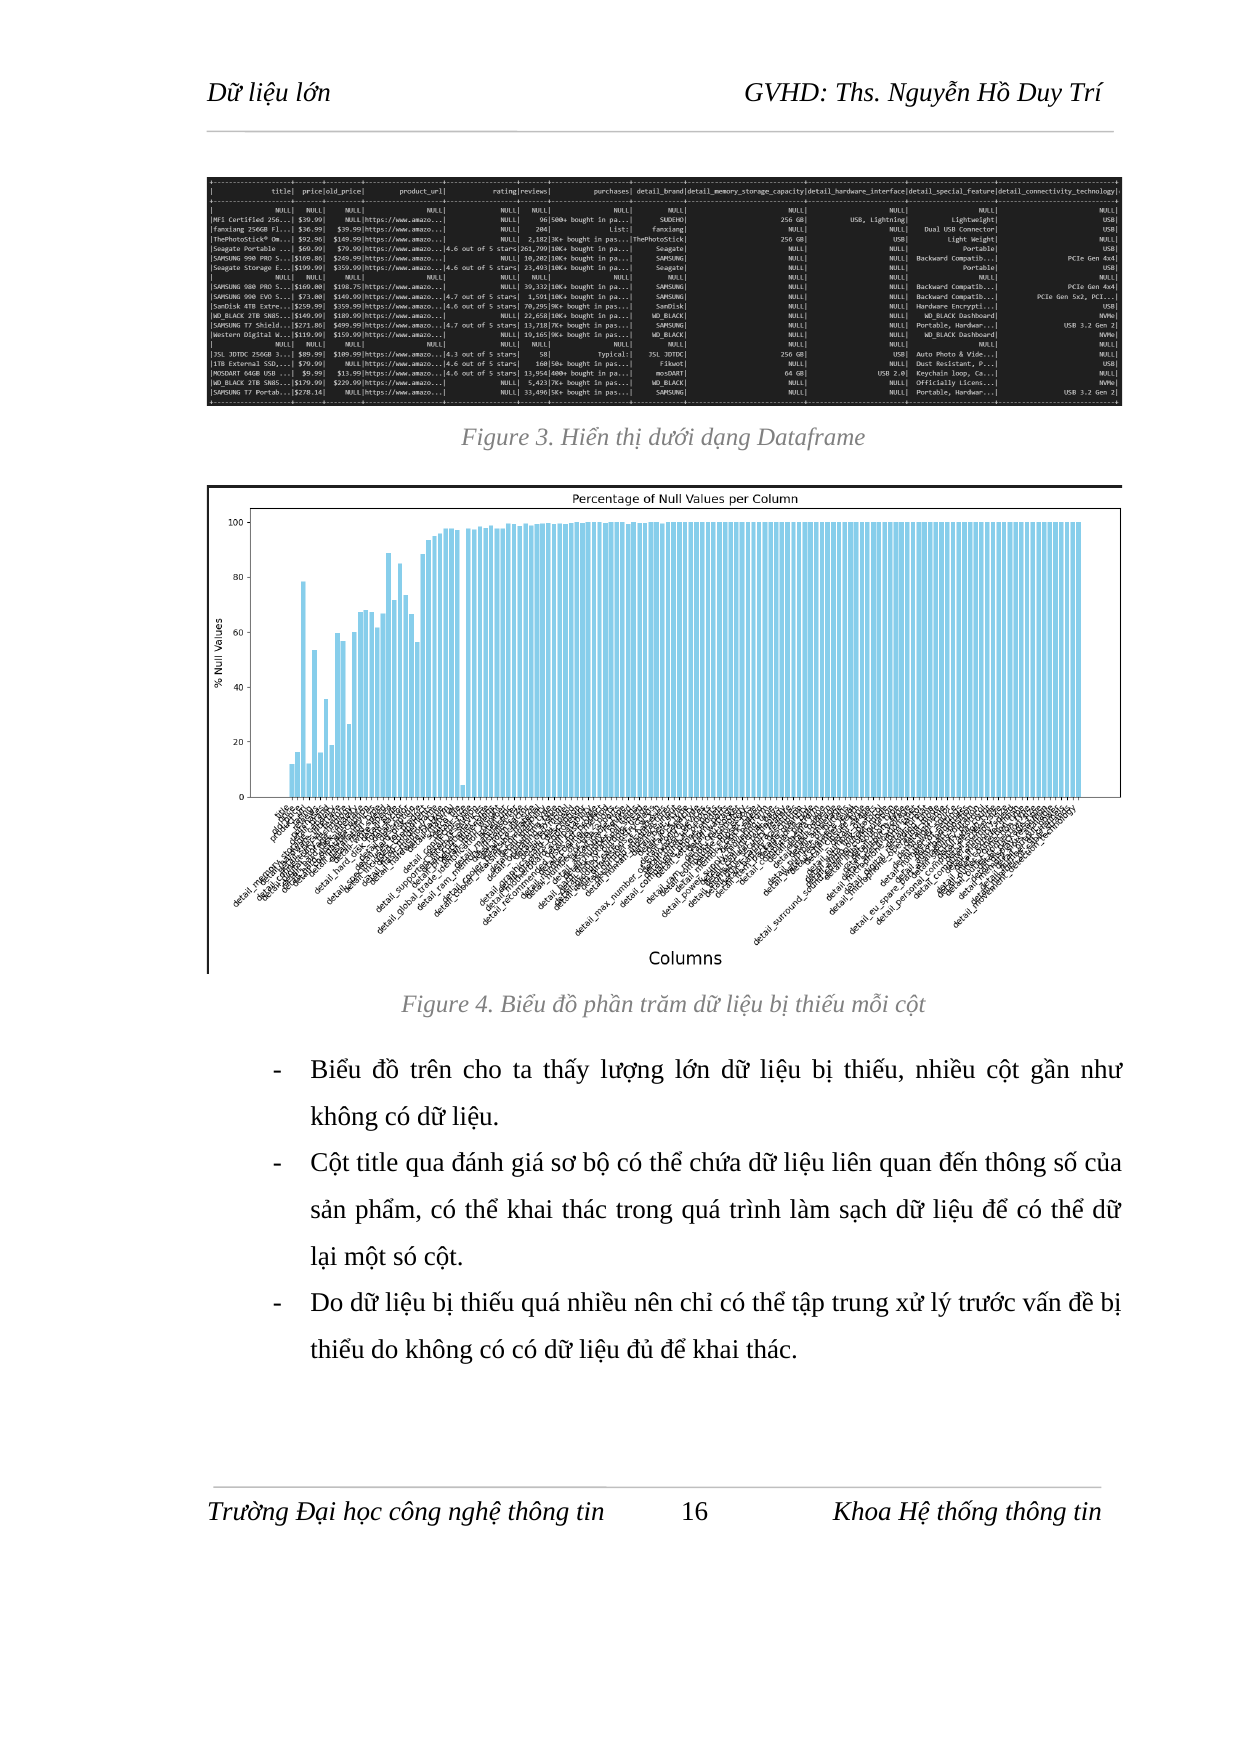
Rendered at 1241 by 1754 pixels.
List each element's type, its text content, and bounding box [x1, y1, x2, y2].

text Figure 3. Hiển thị dưới dạng Dataframe [207, 422, 1122, 450]
list Cột title qua đánh giá sơ bộ có thể chứa dữ liệu liên quan đến thông số của sản phẩm, có thể khai thác trong quá trình làm sạch dữ liệu để có thể dữ lại một só cột. [273, 1146, 1122, 1271]
list Biểu đồ trên cho ta thấy lượng lớn dữ liệu bị thiếu, nhiều cột gần như không có dữ liệu. [273, 1053, 1122, 1131]
picture [206, 485, 1123, 974]
picture [206, 177, 1123, 406]
text Figure 4. Biểu đồ phần trăm dữ liệu bị thiếu mỗi cột [207, 989, 1122, 1018]
list Do dữ liệu bị thiếu quá nhiều nên chỉ có thể tập trung xử lý trước vấn đề bị thiểu do không có có dữ liệu đủ để khai thác. [273, 1286, 1122, 1364]
